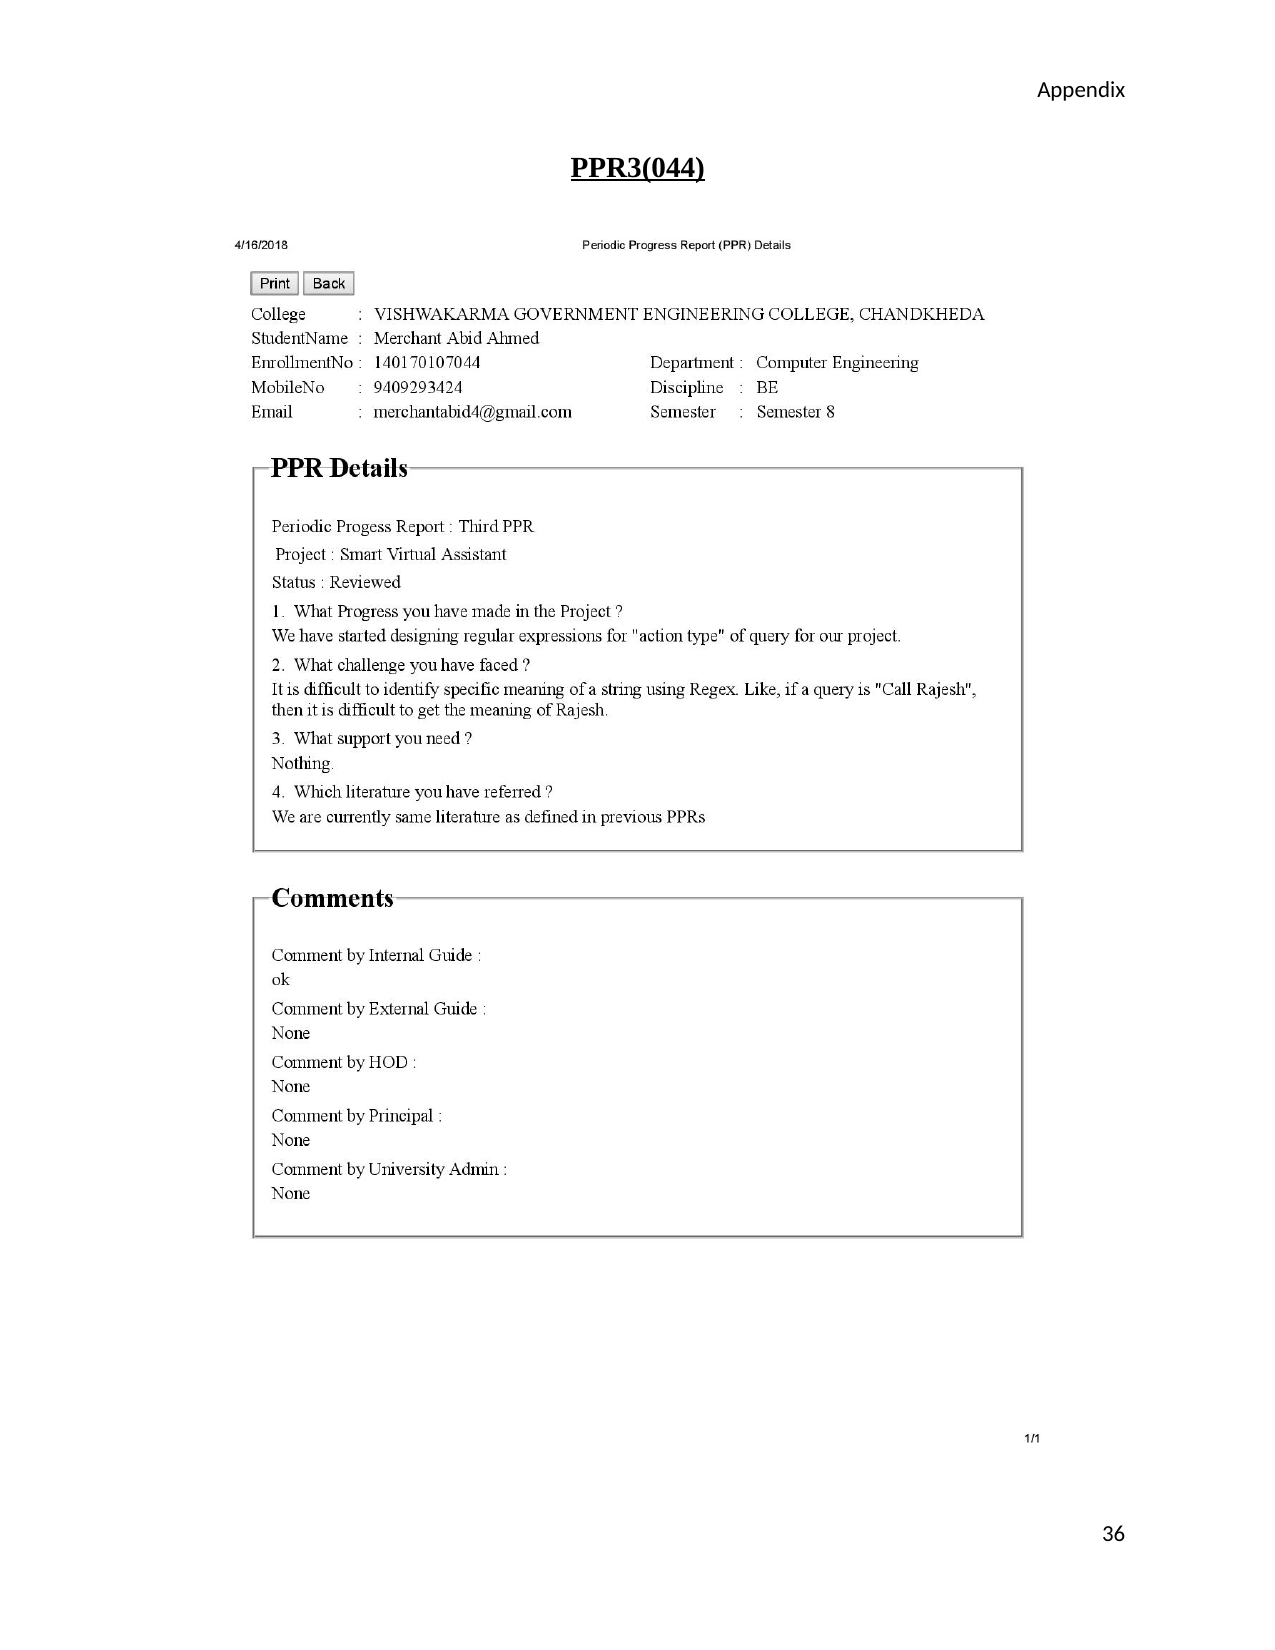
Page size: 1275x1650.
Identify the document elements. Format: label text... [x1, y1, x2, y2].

text PPR3(044) [150, 150, 1125, 183]
picture [195, 217, 1080, 1467]
